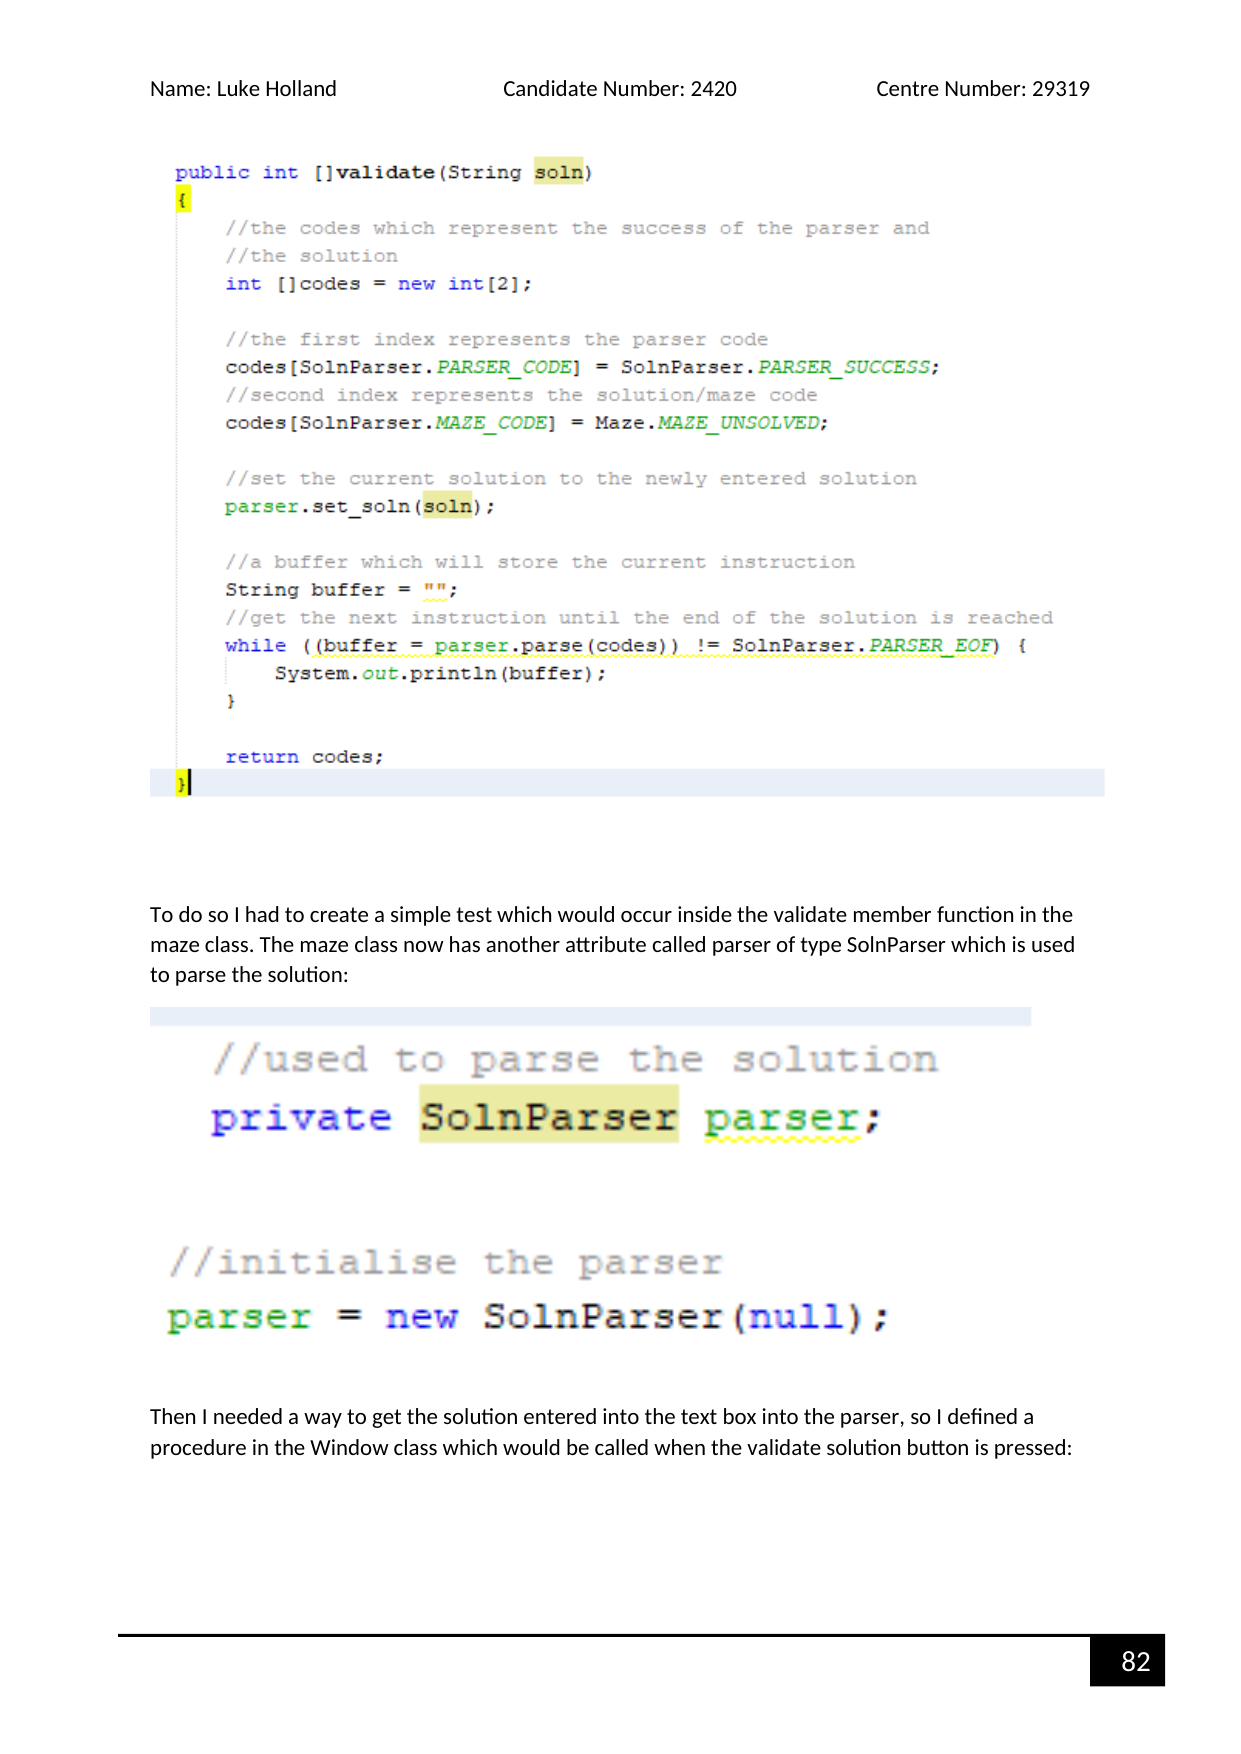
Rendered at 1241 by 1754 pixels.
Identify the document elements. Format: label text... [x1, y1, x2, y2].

picture [150, 150, 1105, 821]
picture [150, 1190, 1061, 1384]
picture [150, 1007, 1032, 1172]
text Then I needed a way to get the solution entered into the text box into the parser, so I defined a procedure in the Window class which would be called when the validate solution button is pressed: [150, 1402, 1090, 1461]
text To do so I had to create a simple test which would occur inside the validate member function in the maze class. The maze class now has another attribute called parser of type SolnParser which is used to parse the solution: [150, 900, 1090, 988]
